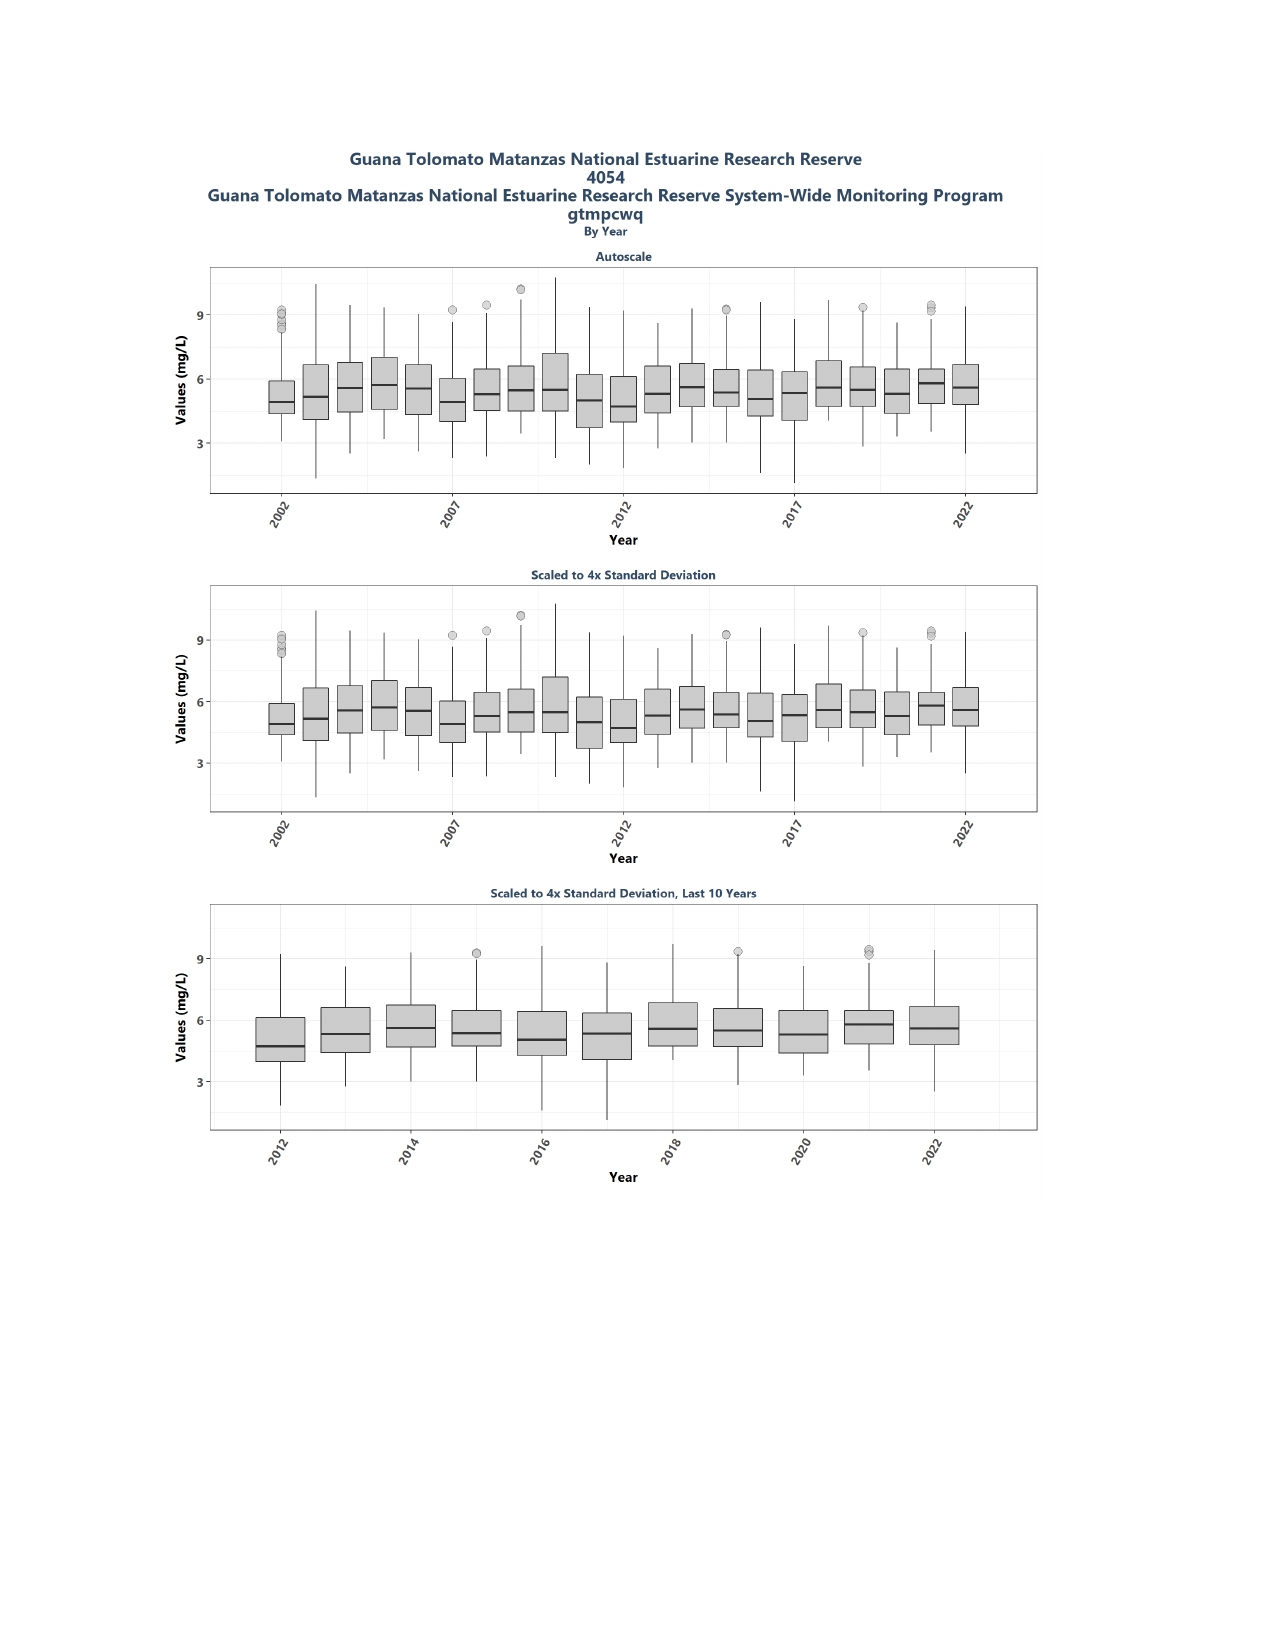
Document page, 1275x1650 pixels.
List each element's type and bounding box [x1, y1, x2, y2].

picture [168, 150, 1044, 1200]
